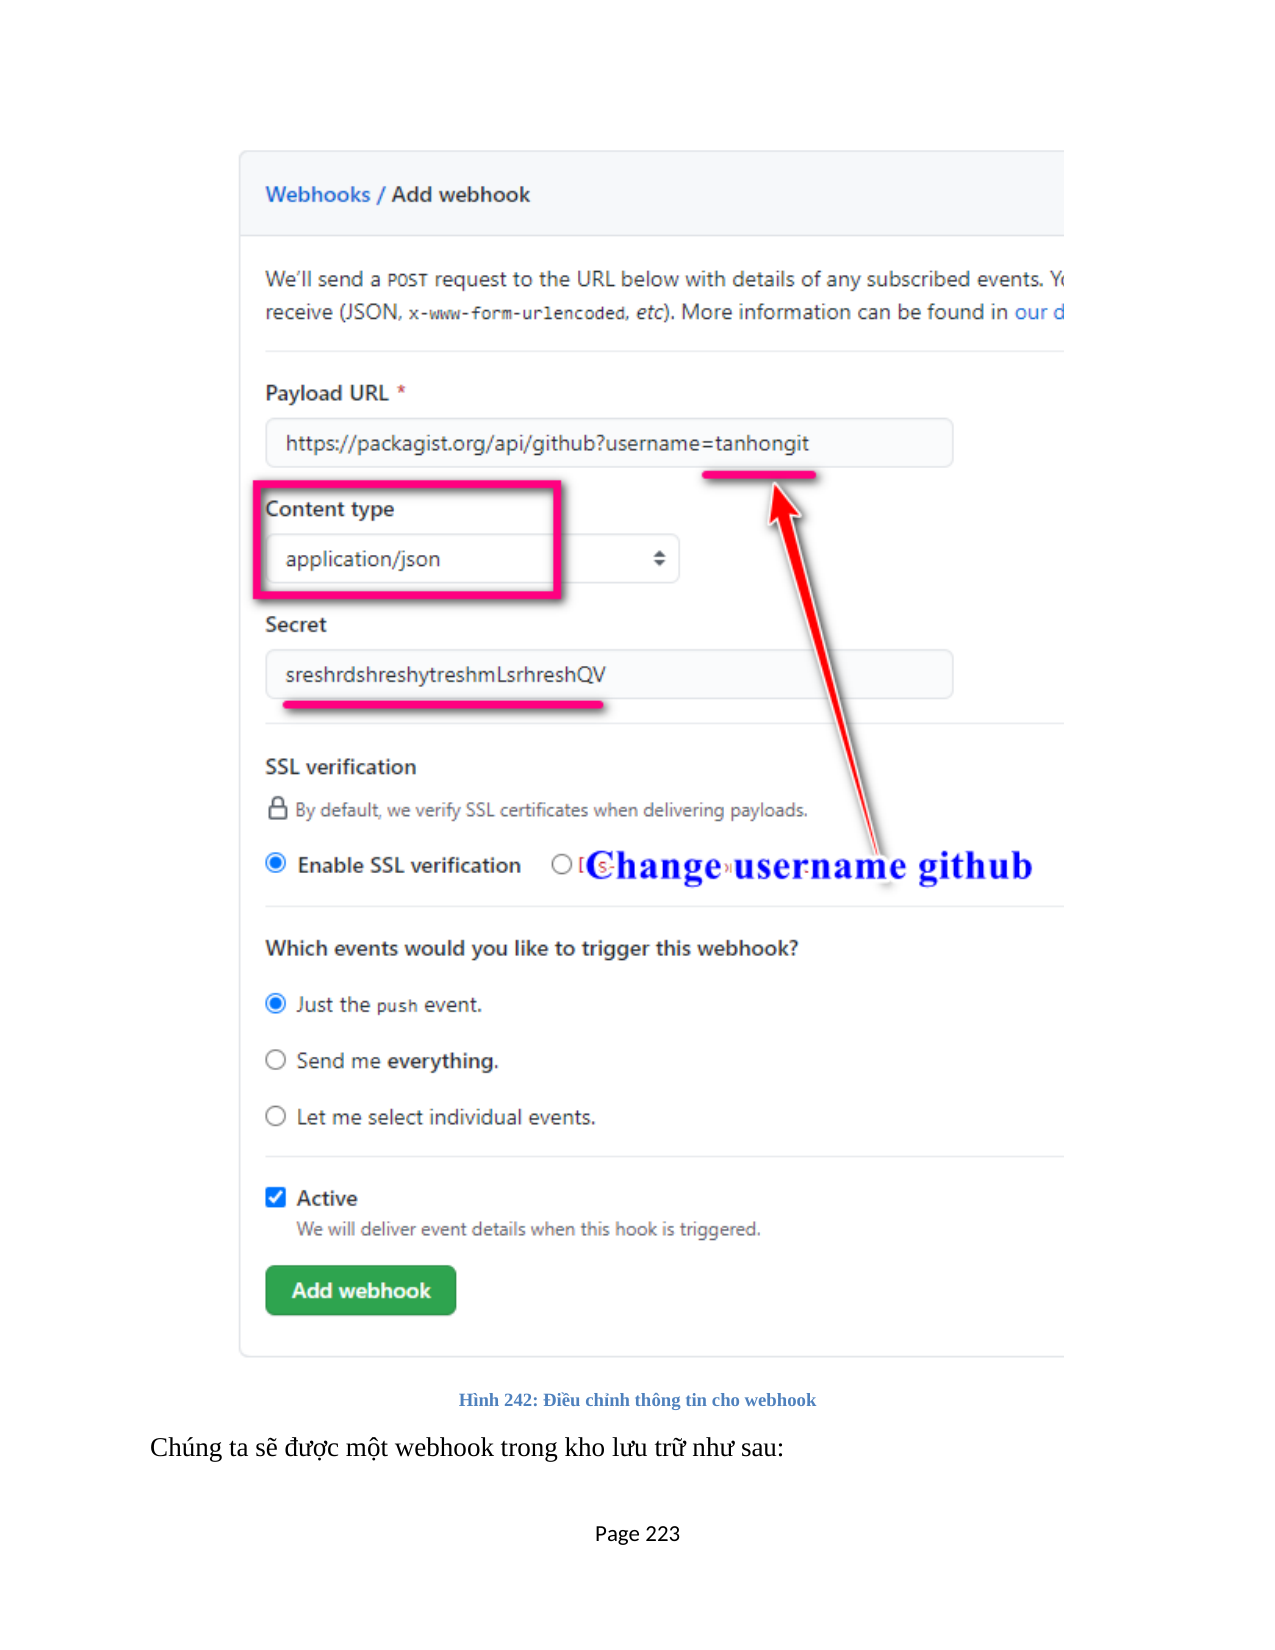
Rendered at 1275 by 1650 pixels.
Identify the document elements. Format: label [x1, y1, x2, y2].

picture [211, 150, 1064, 1364]
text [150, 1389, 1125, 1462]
